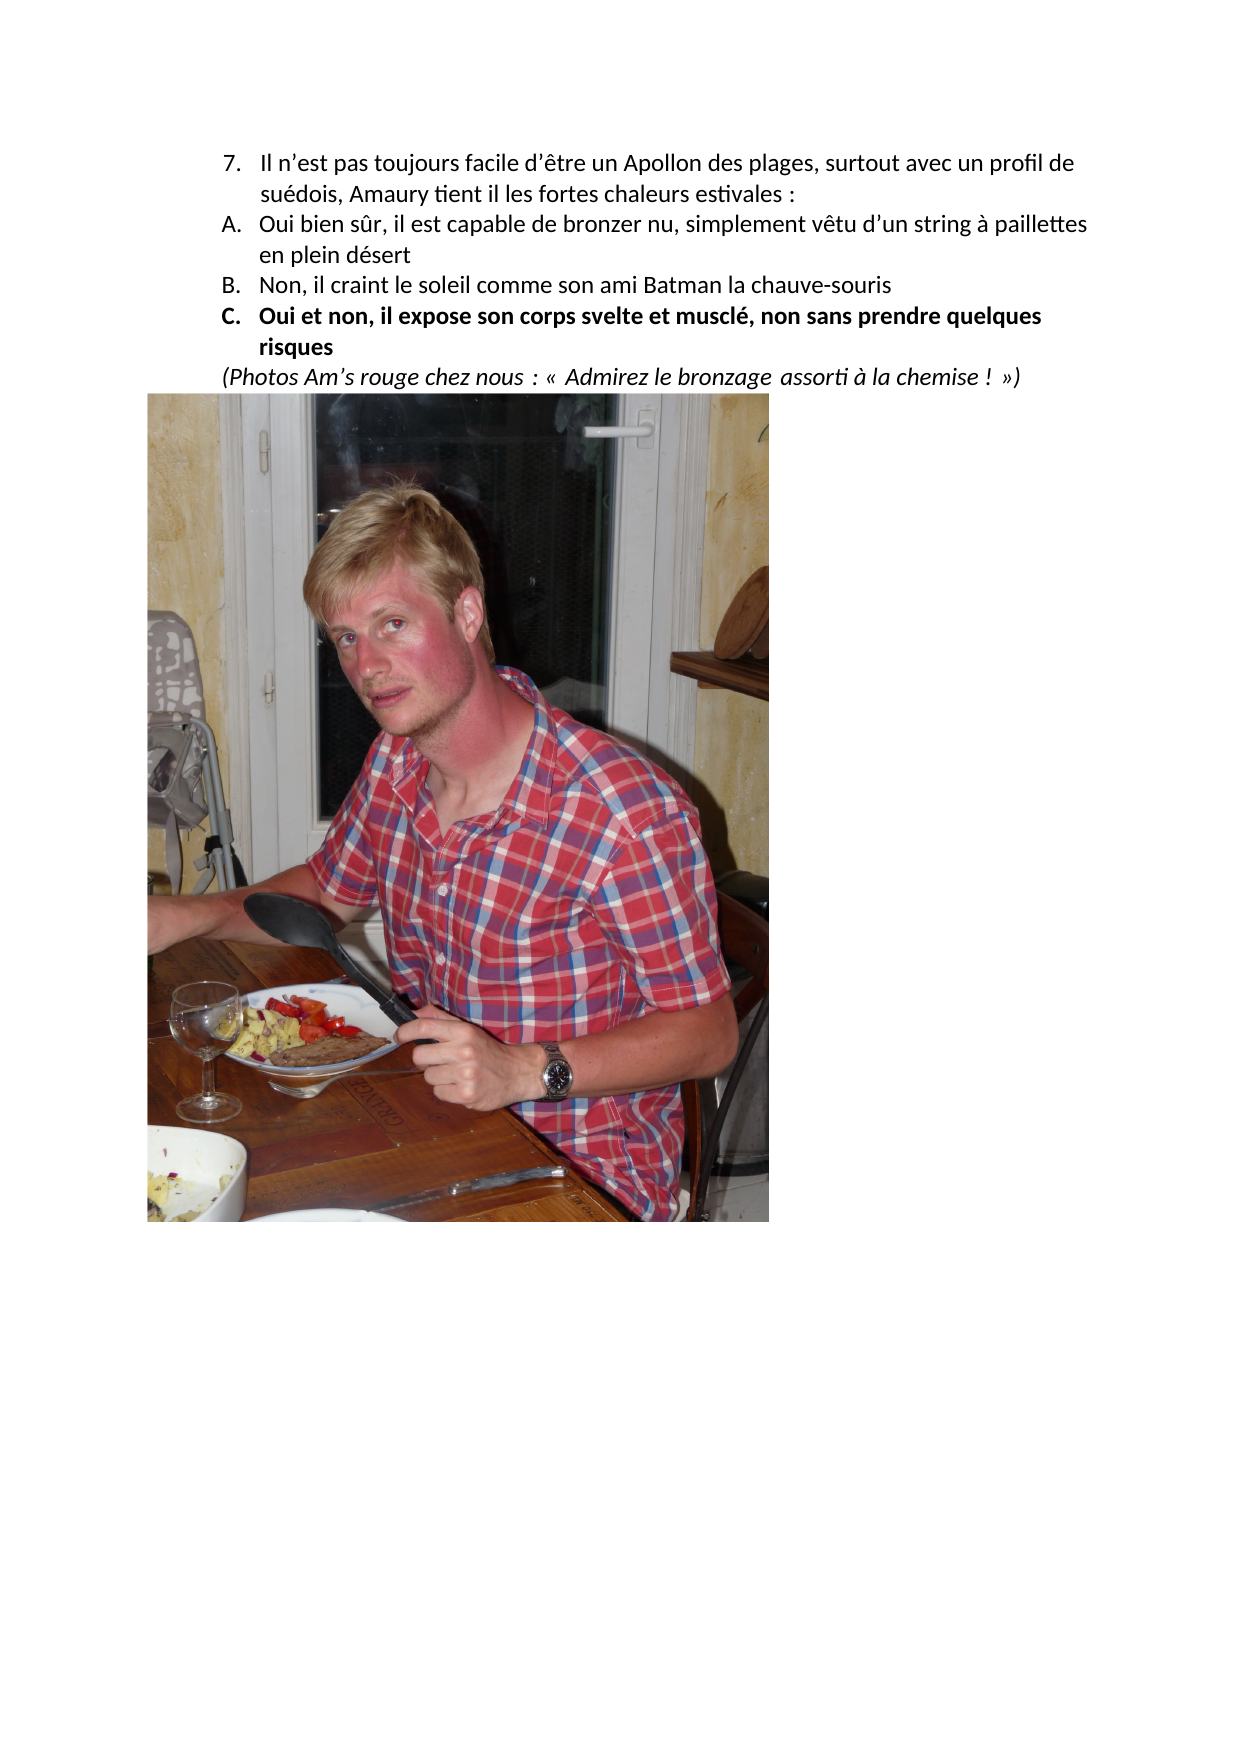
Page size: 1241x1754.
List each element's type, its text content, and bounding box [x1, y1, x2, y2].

list Oui bien sûr, il est capable de bronzer nu, simplement vêtu d’un string à paillettes en plein désert [221, 209, 1093, 270]
list Oui et non, il expose son corps svelte et musclé, non sans prendre quelques risques [221, 300, 1093, 361]
picture [148, 395, 769, 1221]
list Il n’est pas toujours facile d’être un Apollon des plages, surtout avec un profil de suédois, Amaury tient il les fortes chaleurs estivales : [223, 148, 1093, 209]
text (Photos Am’s rouge chez nous : « Admirez le bronzage assorti à la chemise ! ») [148, 361, 1093, 392]
list Non, il craint le soleil comme son ami Batman la chauve-souris [221, 270, 1093, 300]
